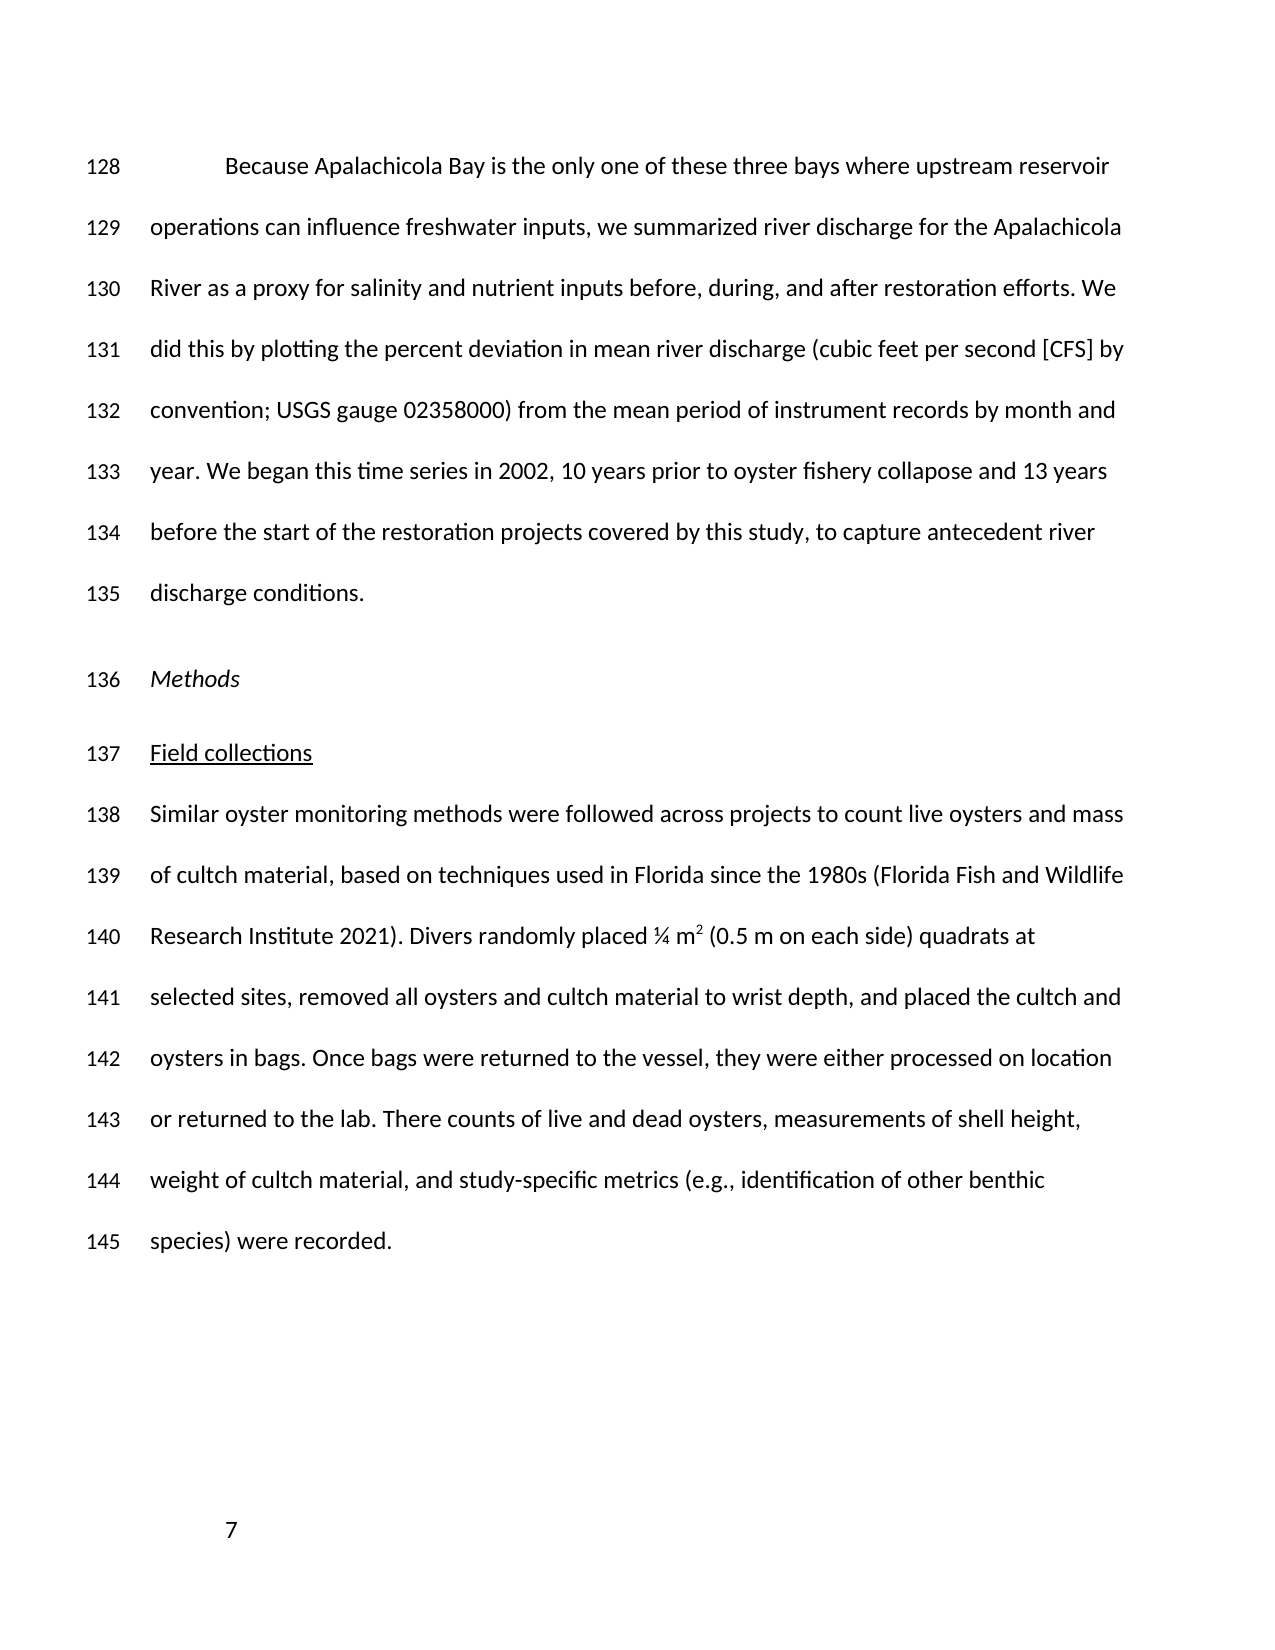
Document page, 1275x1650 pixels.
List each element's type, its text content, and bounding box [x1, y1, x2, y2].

subtitle Methods [150, 663, 1125, 694]
text Because Apalachicola Bay is the only one of these three bays where upstream reservoir operations can influence freshwater inputs, we summarized river discharge for the Apalachicola River as a proxy for salinity and nutrient inputs before, during, and after restoration efforts. We did this by plotting the percent deviation in mean river discharge (cubic feet per second [CFS] by convention; USGS gauge 02358000) from the mean period of instrument records by month and year. We began this time series in 2002, 10 years prior to oyster fishery collapose and 13 years before the start of the restoration projects covered by this study, to capture antecedent river discharge conditions. [150, 150, 1125, 608]
subtitle Field collections [150, 737, 1125, 767]
text Similar oyster monitoring methods were followed across projects to count live oysters and mass of cultch material, based on techniques used in Florida since the 1980s (Florida Fish and Wildlife Research Institute 2021). Divers randomly placed ¼ m2 (0.5 m on each side) quadrats at selected sites, removed all oysters and cultch material to wrist depth, and placed the cultch and oysters in bags. Once bags were returned to the vessel, they were either processed on location or returned to the lab. There counts of live and dead oysters, measurements of shell height, weight of cultch material, and study-specific metrics (e.g., identification of other benthic species) were recorded. [150, 798, 1125, 1256]
